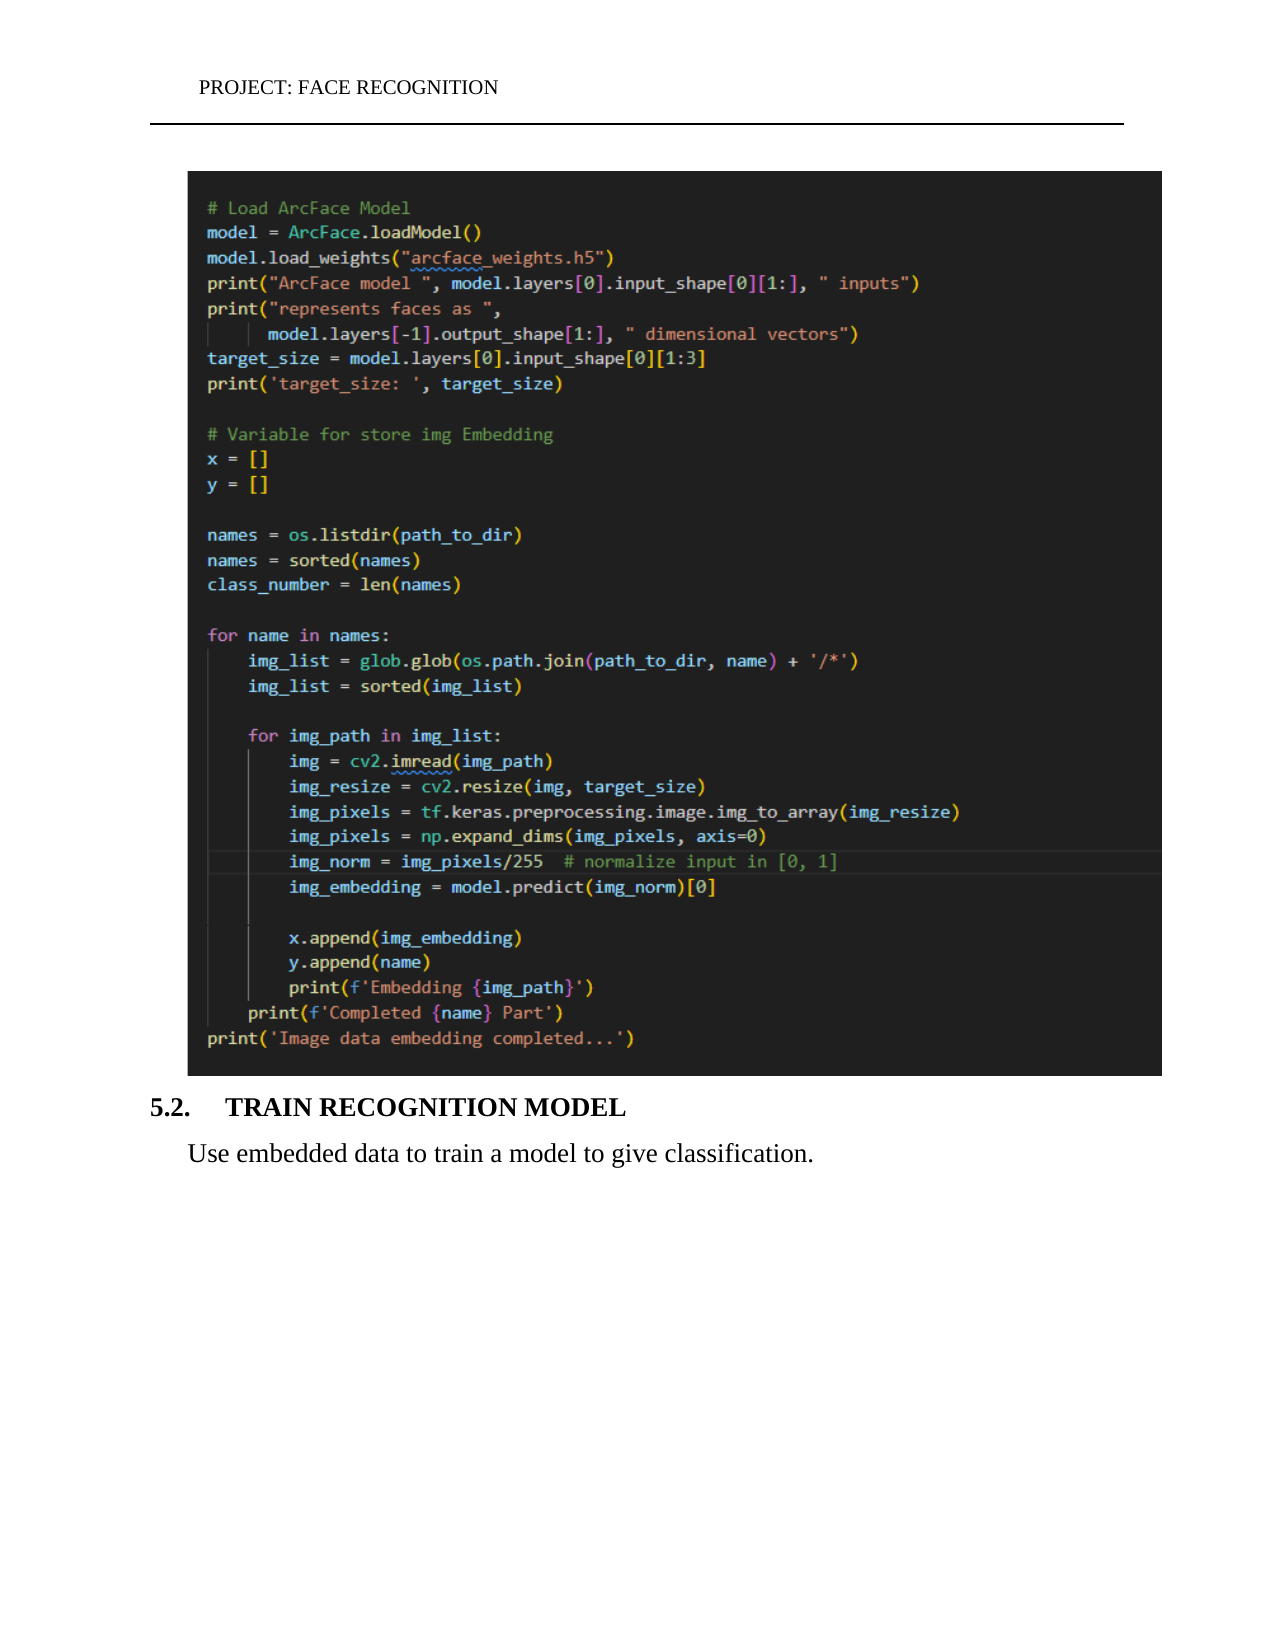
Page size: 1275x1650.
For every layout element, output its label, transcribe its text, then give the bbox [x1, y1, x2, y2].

picture [187, 171, 1162, 1076]
text TRAIN RECOGNITION MODEL [150, 1091, 1125, 1122]
text Use embedded data to train a model to give classification. [150, 1137, 1125, 1168]
